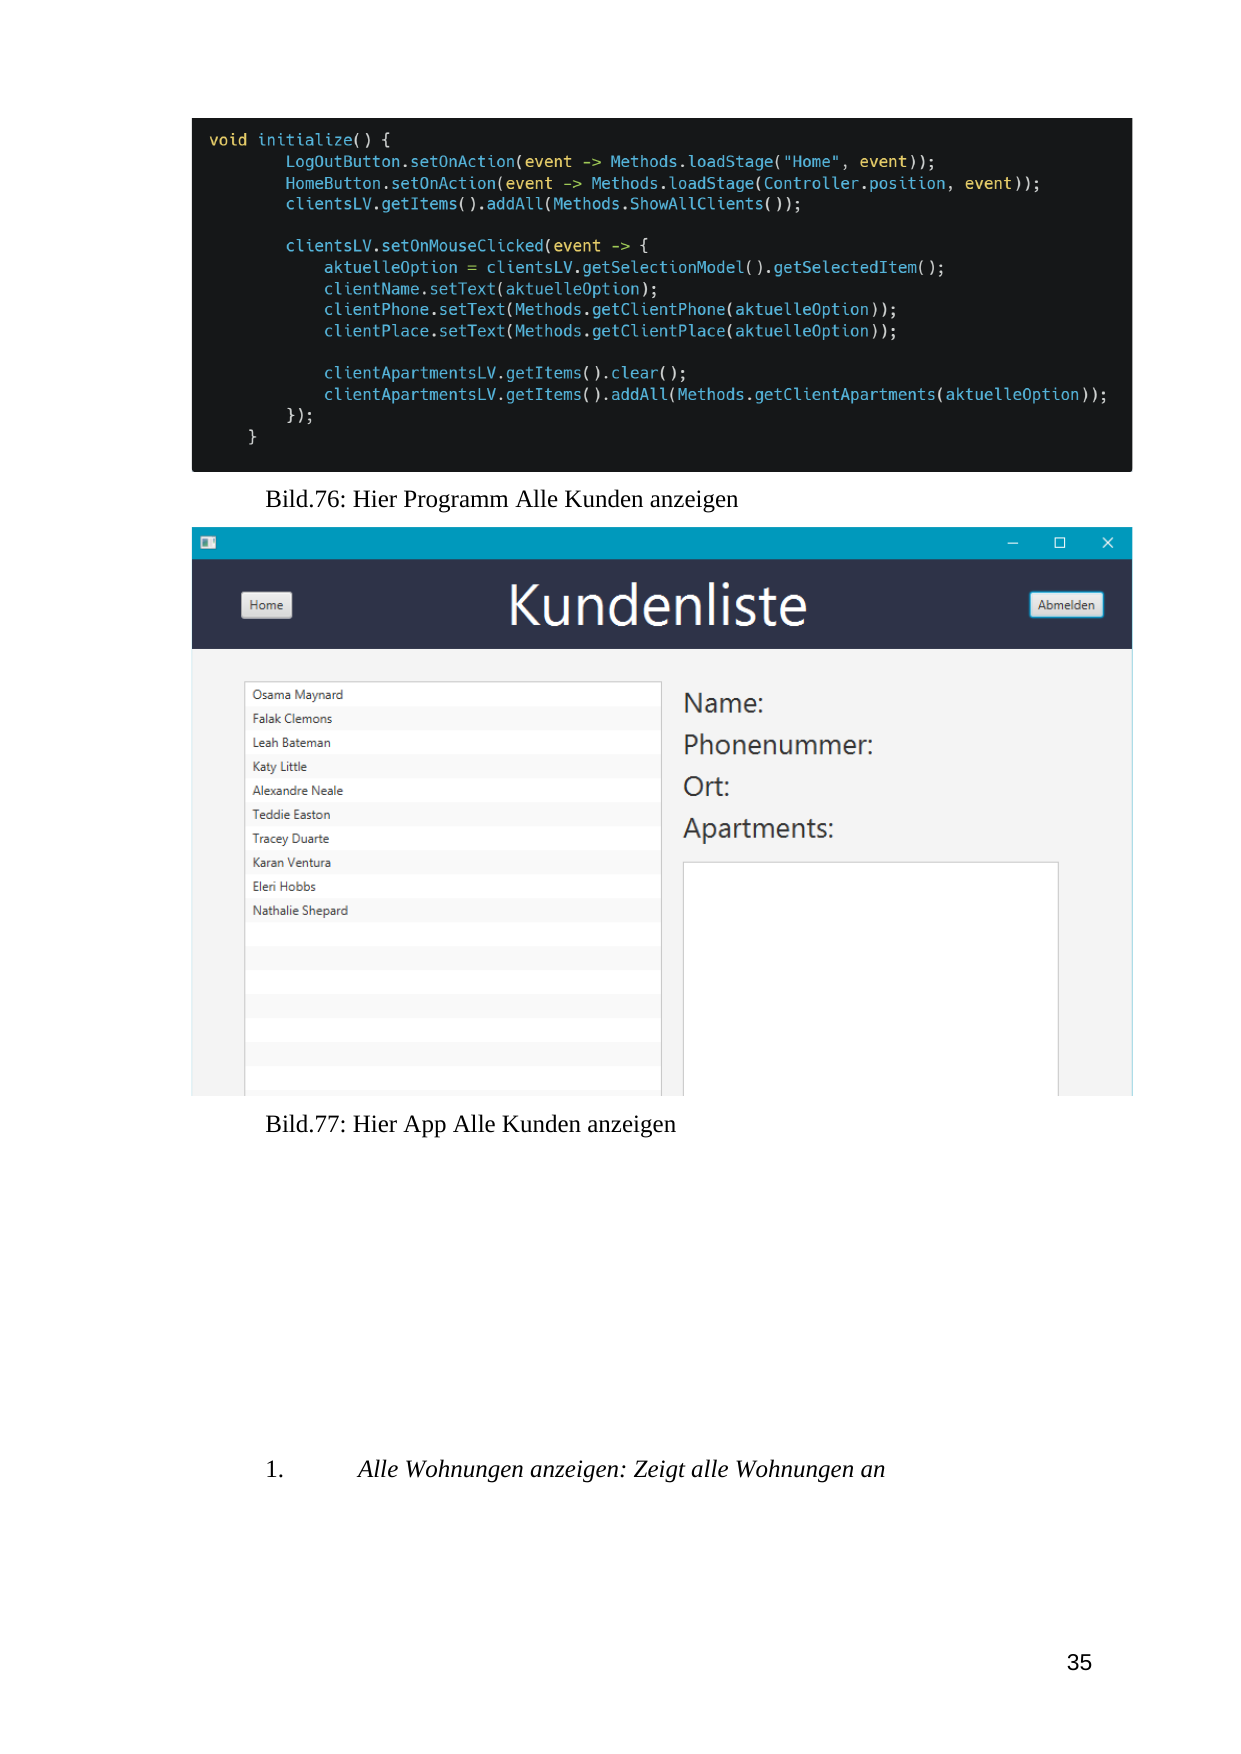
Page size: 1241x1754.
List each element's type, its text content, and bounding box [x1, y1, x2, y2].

picture [201, 536, 216, 549]
text Bild.77: Hier App Alle Kunden anzeigen [192, 1109, 1107, 1138]
text Bild.76: Hier Programm Alle Kunden anzeigen [192, 484, 1107, 513]
picture [191, 118, 1133, 472]
picture [191, 560, 1133, 1096]
list Alle Wohnungen anzeigen: Zeigt alle Wohnungen an [192, 1454, 1107, 1483]
